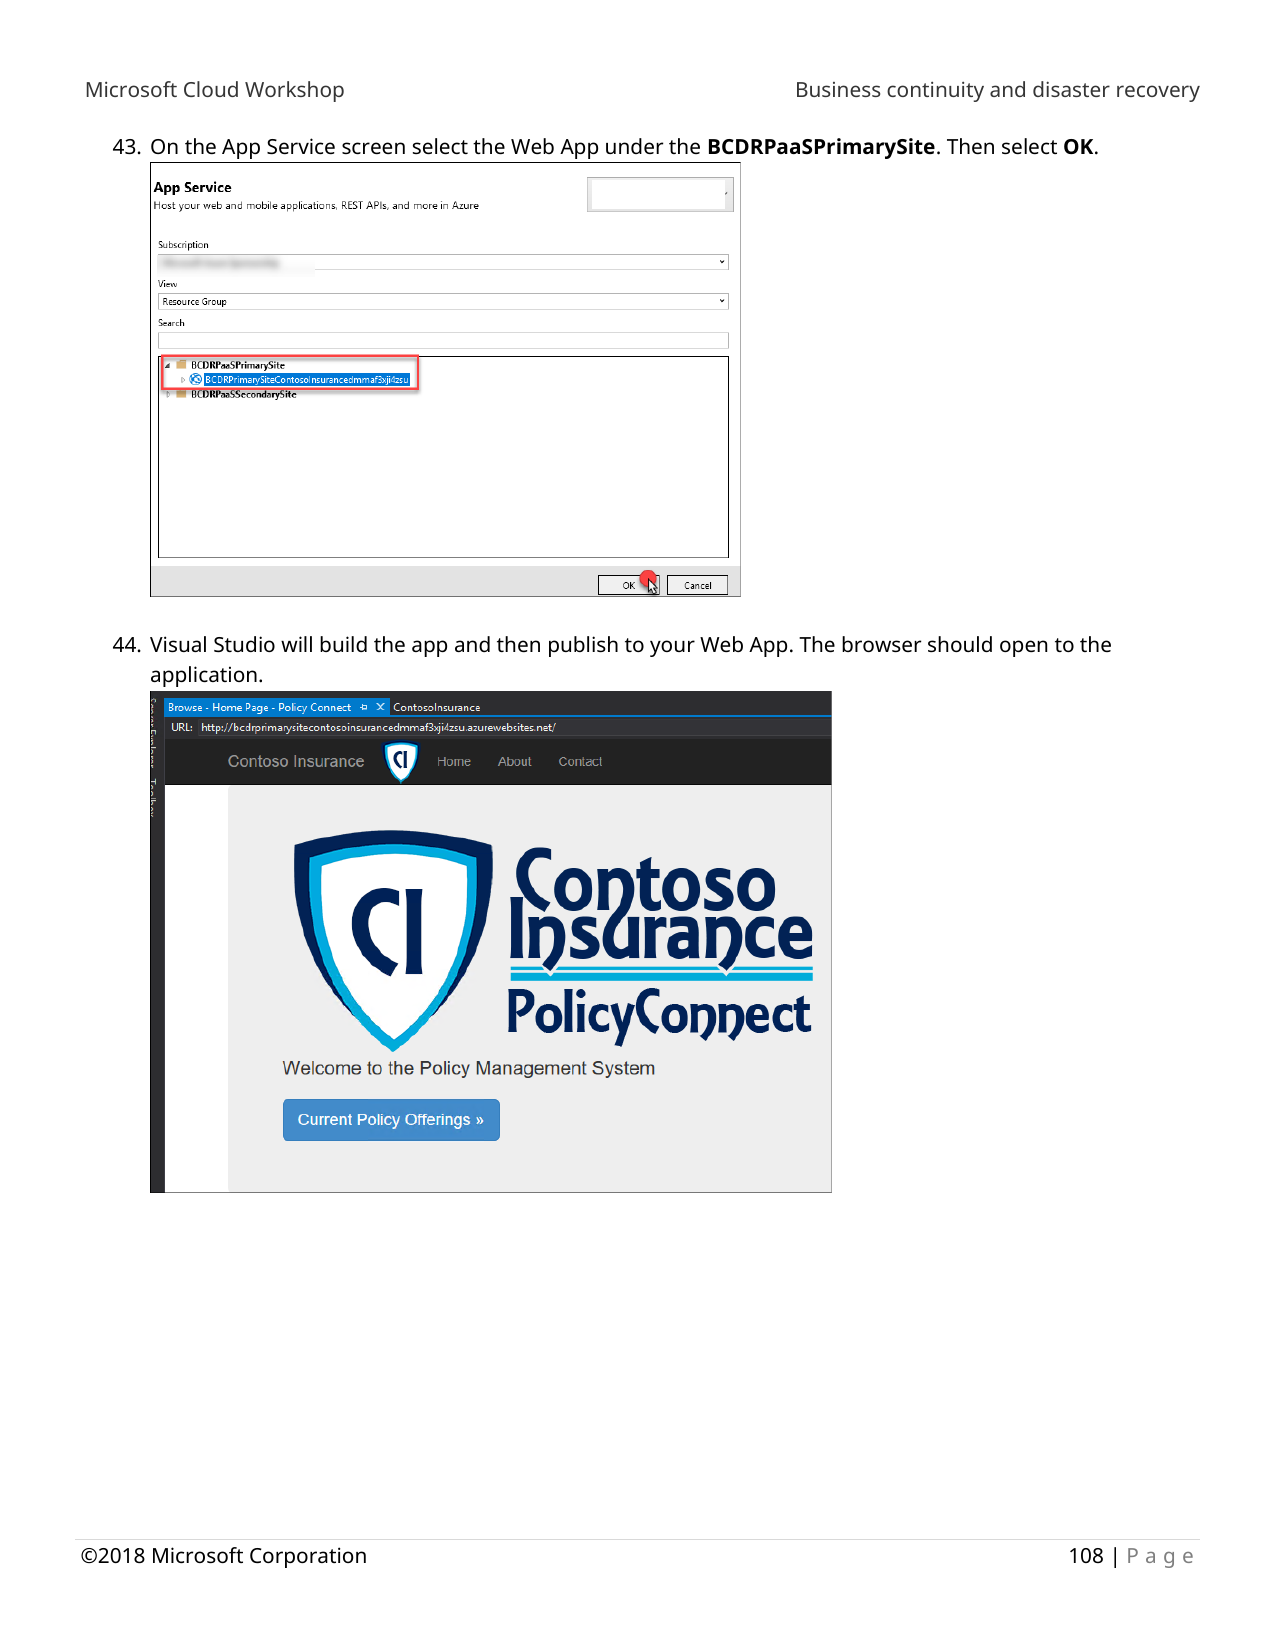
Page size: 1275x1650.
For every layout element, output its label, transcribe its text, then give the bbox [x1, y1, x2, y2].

picture [150, 162, 741, 597]
list On the App Service screen select the Web App under the BCDRPaaSPrimarySite. Then select OK. [112, 132, 1200, 160]
list Visual Studio will build the app and then publish to your Web App. The browser should open to the application. [112, 630, 1200, 689]
picture [150, 691, 832, 1193]
